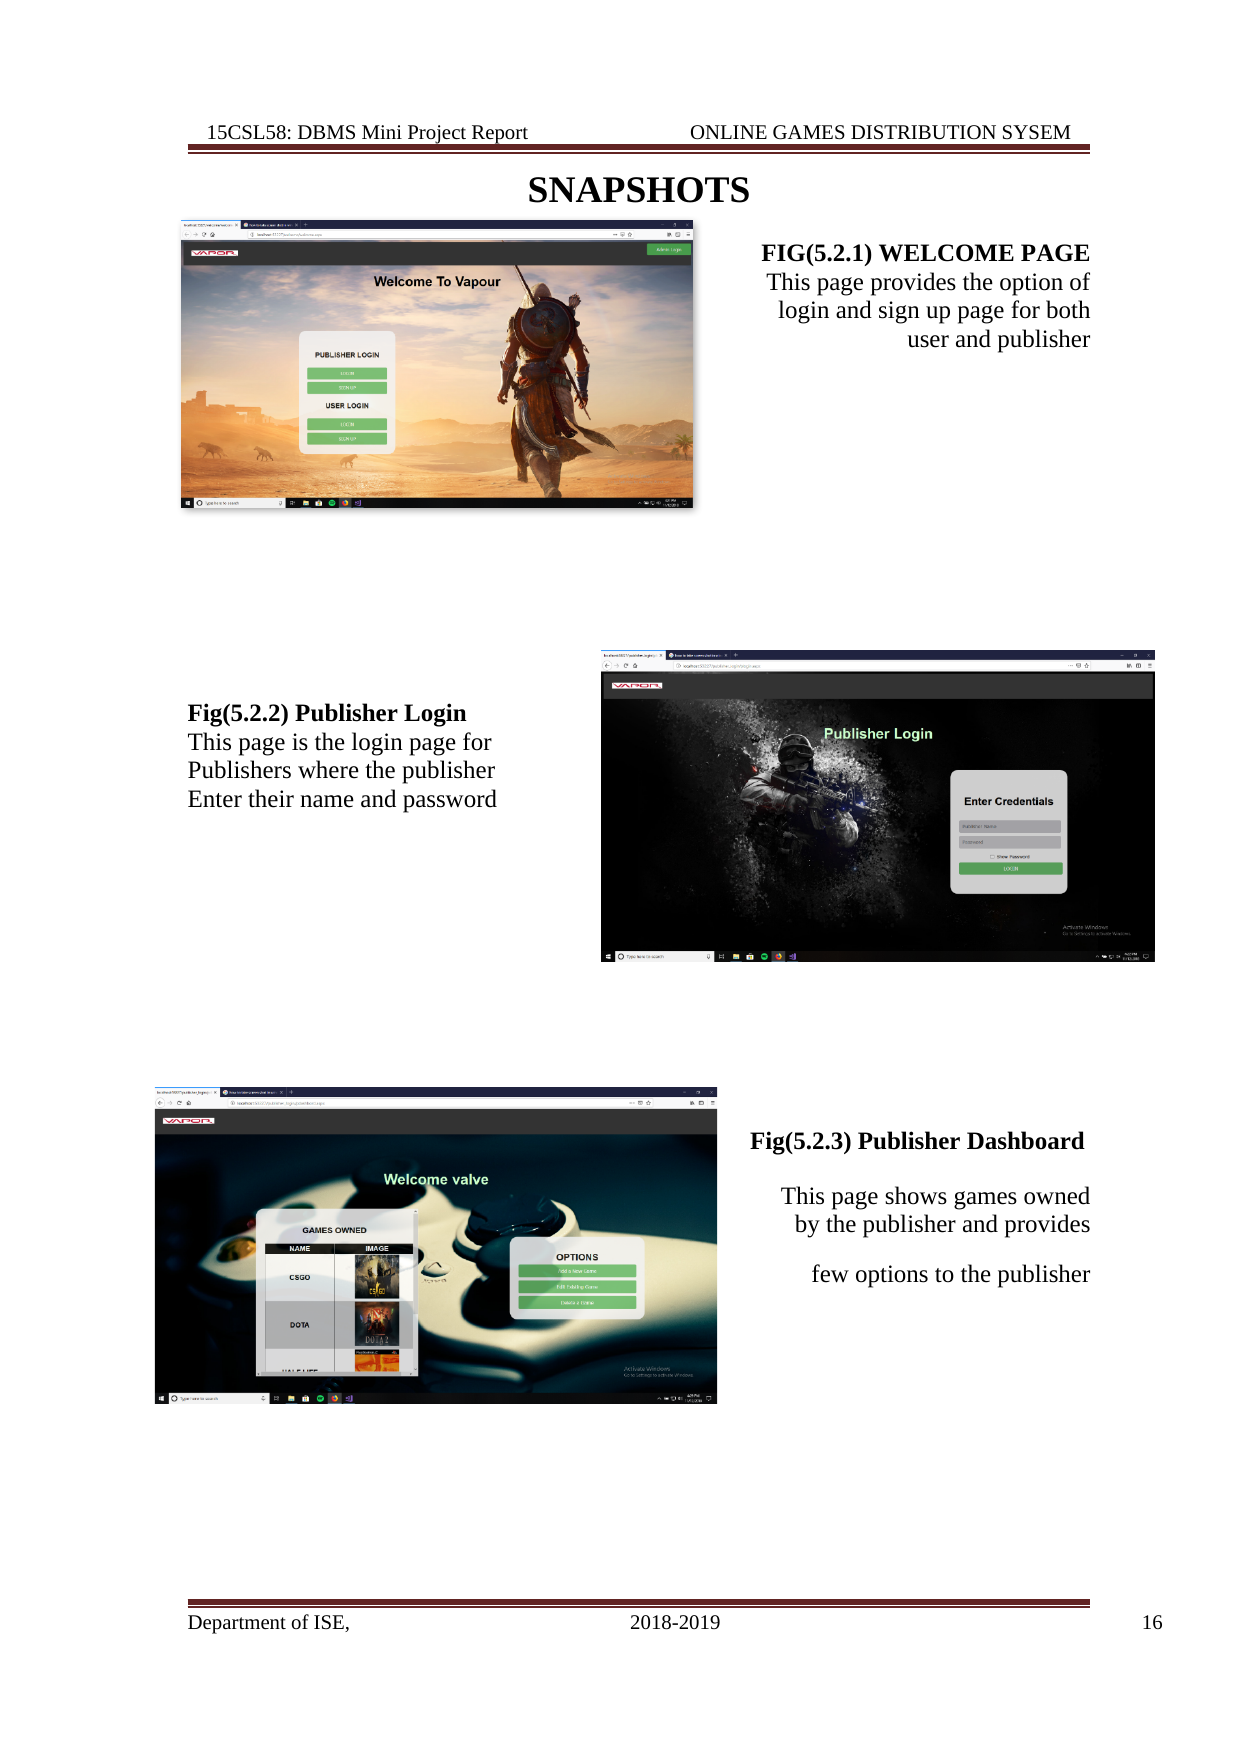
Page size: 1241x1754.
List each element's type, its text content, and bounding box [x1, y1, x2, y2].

picture [154, 1087, 718, 1404]
text This page is the login page for [187, 727, 601, 755]
text This page shows games owned by the publisher and provides [718, 1181, 1090, 1238]
text SNAPSHOTS [187, 167, 1090, 211]
text Fig(5.2.3) Publisher Dashboard [718, 1126, 1090, 1155]
picture [181, 220, 693, 508]
text FIG(5.2.1) WELCOME PAGE [702, 238, 1090, 267]
picture [601, 650, 1155, 962]
text Fig(5.2.2) Publisher Login [187, 698, 601, 727]
text few options to the publisher [718, 1259, 1090, 1288]
text Enter their name and password [187, 784, 601, 813]
text Publishers where the publisher [187, 755, 601, 784]
text This page provides the option of l login and sign up page for both user and publisher [702, 267, 1090, 353]
